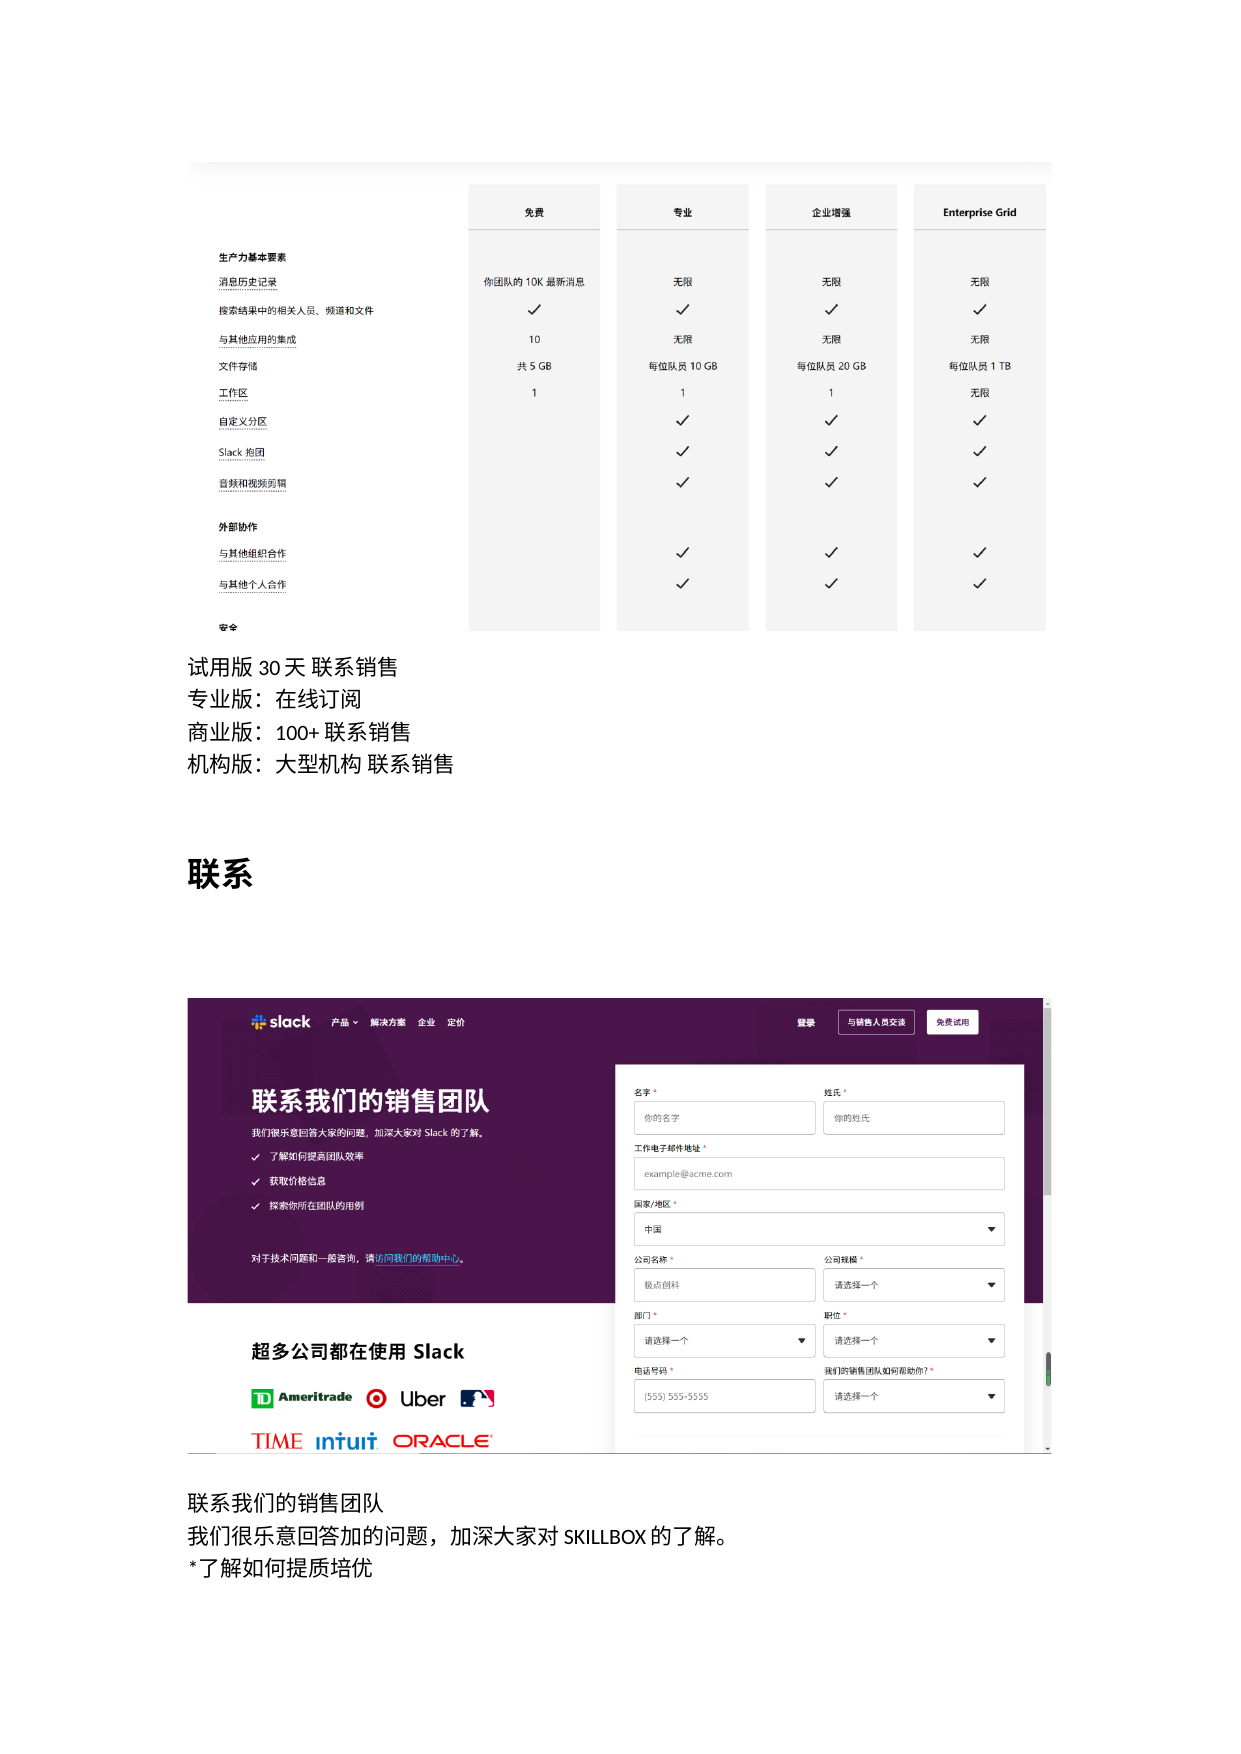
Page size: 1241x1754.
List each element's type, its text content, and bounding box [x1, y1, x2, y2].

text 联系我们的销售团队 [187, 1486, 1053, 1518]
picture [187, 998, 1052, 1454]
text *了解如何提质培优 [187, 1551, 1053, 1583]
text 商业版：100+ 联系销售 [187, 714, 1053, 747]
subtitle 联系 [187, 839, 1053, 904]
text 专业版：在线订阅 [187, 682, 1053, 714]
text 试用版 30天 联系销售 [187, 649, 1053, 682]
text 我们很乐意回答加的问题，加深大家对SKILLBOX的了解。 [187, 1518, 1053, 1551]
text 机构版：大型机构 联系销售 [187, 747, 1053, 779]
picture [187, 162, 1053, 631]
